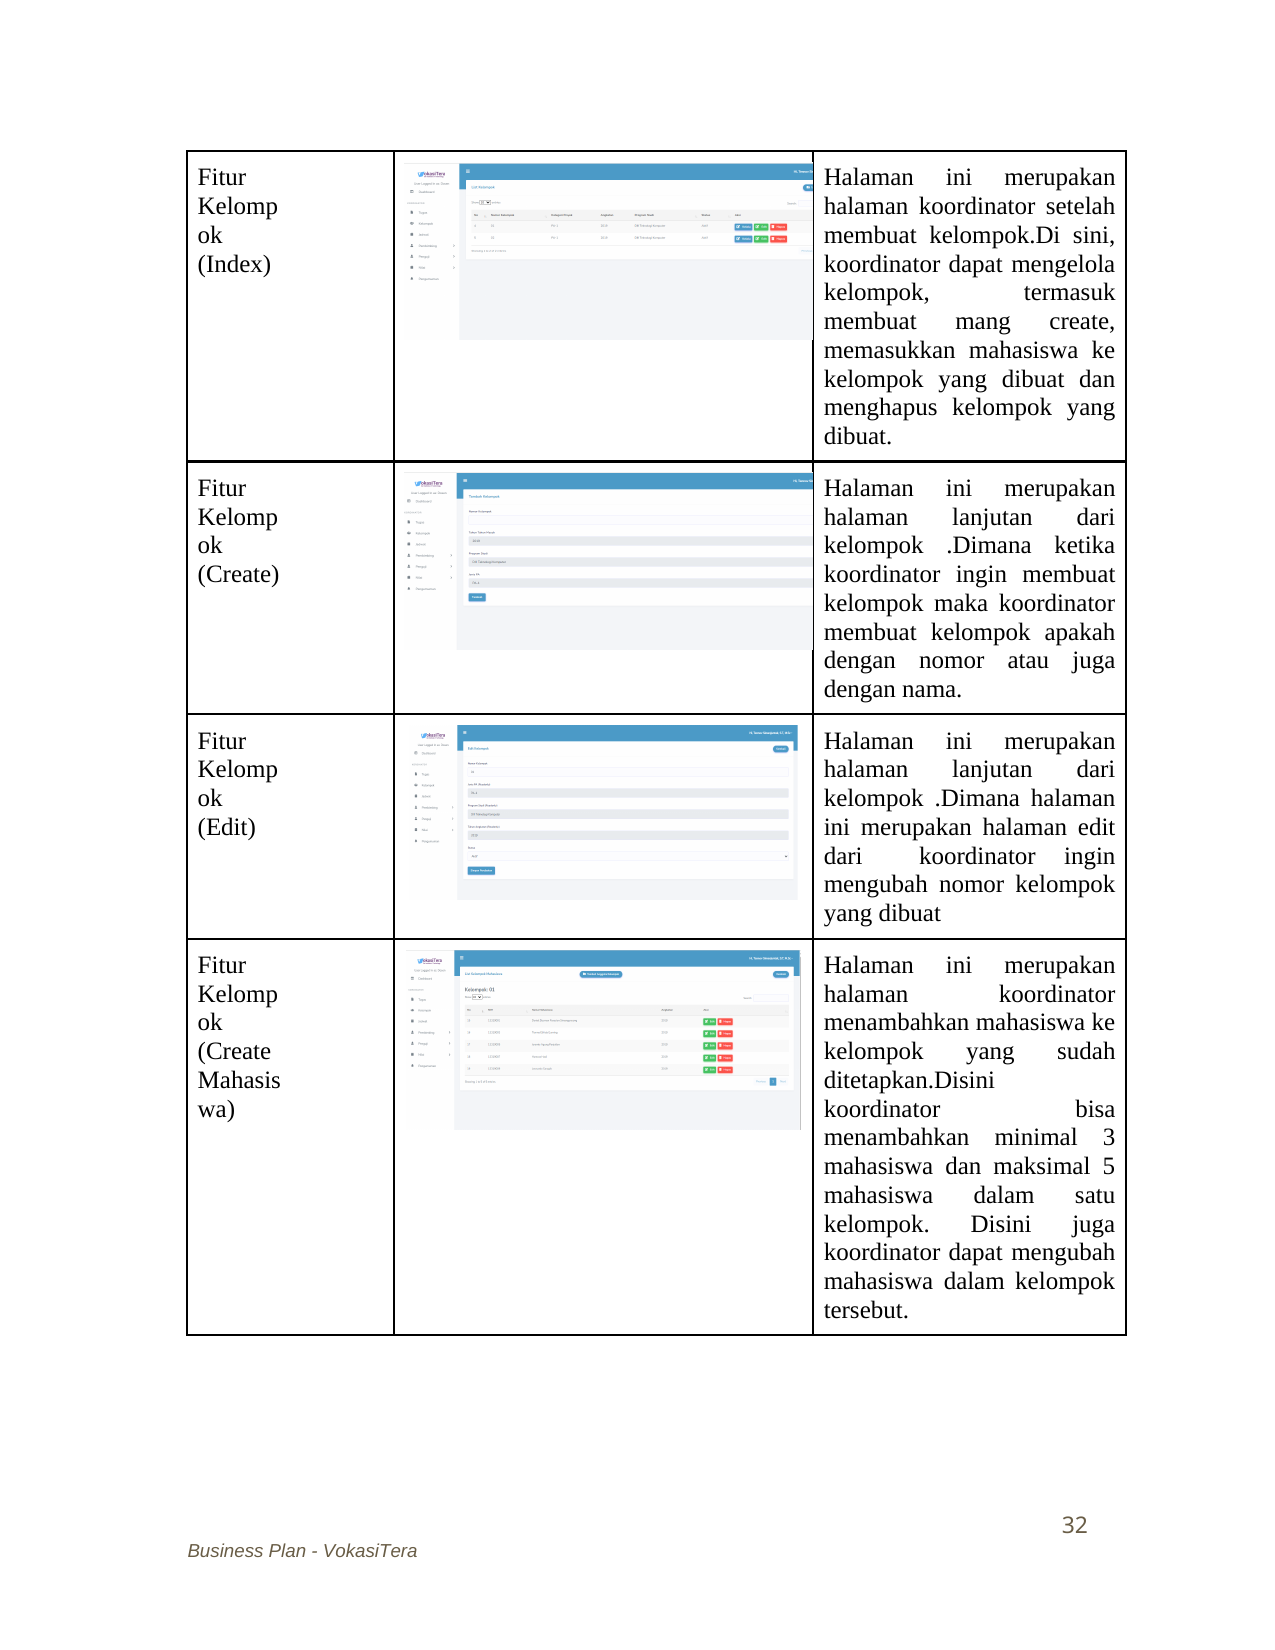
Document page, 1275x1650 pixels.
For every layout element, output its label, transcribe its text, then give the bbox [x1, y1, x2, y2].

picture [406, 950, 801, 1130]
table_cell [395, 152, 812, 460]
table_cell Halaman ini merupakan halaman lanjutan dari kelompok .Dimana halaman ini merupakan halaman edit dari koordinator ingin mengubah nomor kelompok yang dibuat [814, 715, 1125, 937]
table_cell Fitur Kelompok (Create) [188, 463, 393, 713]
table_cell [395, 715, 812, 937]
table_cell Halaman ini merupakan halaman lanjutan dari kelompok .Dimana ketika koordinator ingin membuat kelompok maka koordinator membuat kelompok apakah dengan nomor atau juga dengan nama. [814, 463, 1125, 713]
table_cell [395, 463, 812, 713]
table_cell Halaman ini merupakan halaman koordinator setelah membuat kelompok.Di sini, koordinator dapat mengelola kelompok, termasuk membuat mang create, memasukkan mahasiswa ke kelompok yang dibuat dan menghapus kelompok yang dibuat. [814, 152, 1125, 460]
picture [409, 725, 798, 900]
table_cell Fitur Kelompok (Index) [188, 152, 393, 460]
picture [404, 162, 813, 340]
table_cell Fitur Kelompok (Create Mahasiswa) [188, 940, 393, 1334]
table_cell Halaman ini merupakan halaman koordinator menambahkan mahasiswa ke kelompok yang sudah ditetapkan.Disini koordinator bisa menambahkan minimal 3 mahasiswa dan maksimal 5 mahasiswa dalam satu kelompok. Disini juga koordinator dapat mengubah mahasiswa dalam kelompok tersebut. [814, 940, 1125, 1334]
table_cell Fitur Kelompok (Edit) [188, 715, 393, 937]
table_cell [395, 940, 812, 1334]
picture [404, 472, 813, 650]
